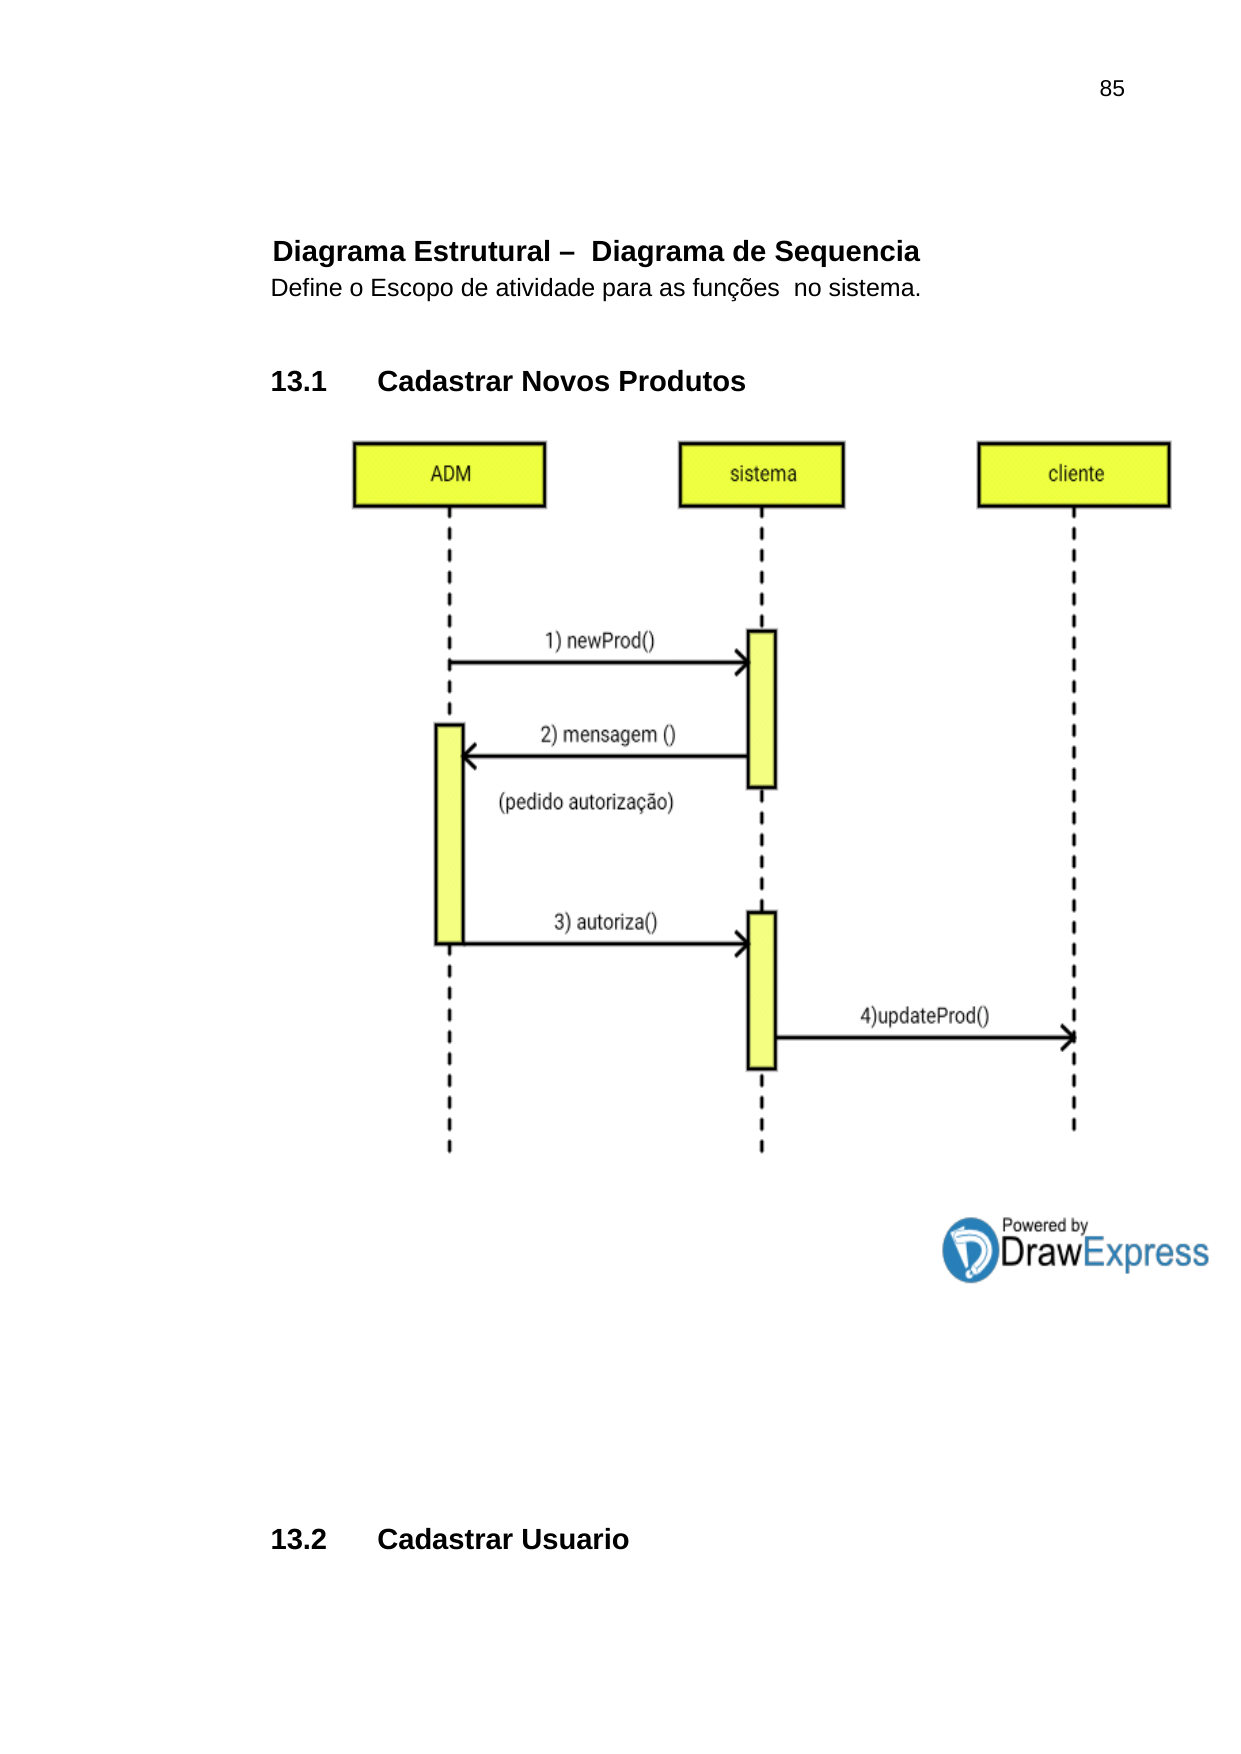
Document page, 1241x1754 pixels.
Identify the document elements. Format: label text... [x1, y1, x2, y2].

picture [314, 398, 1210, 1288]
subtitle Cadastrar Novos Produtos [270, 364, 1141, 398]
subtitle Cadastrar Usuario [270, 1522, 1141, 1556]
text Define o Escopo de atividade para as funções no sistema. [270, 273, 1141, 302]
subtitle Diagrama Estrutural – Diagrama de Sequencia [175, 234, 1141, 267]
